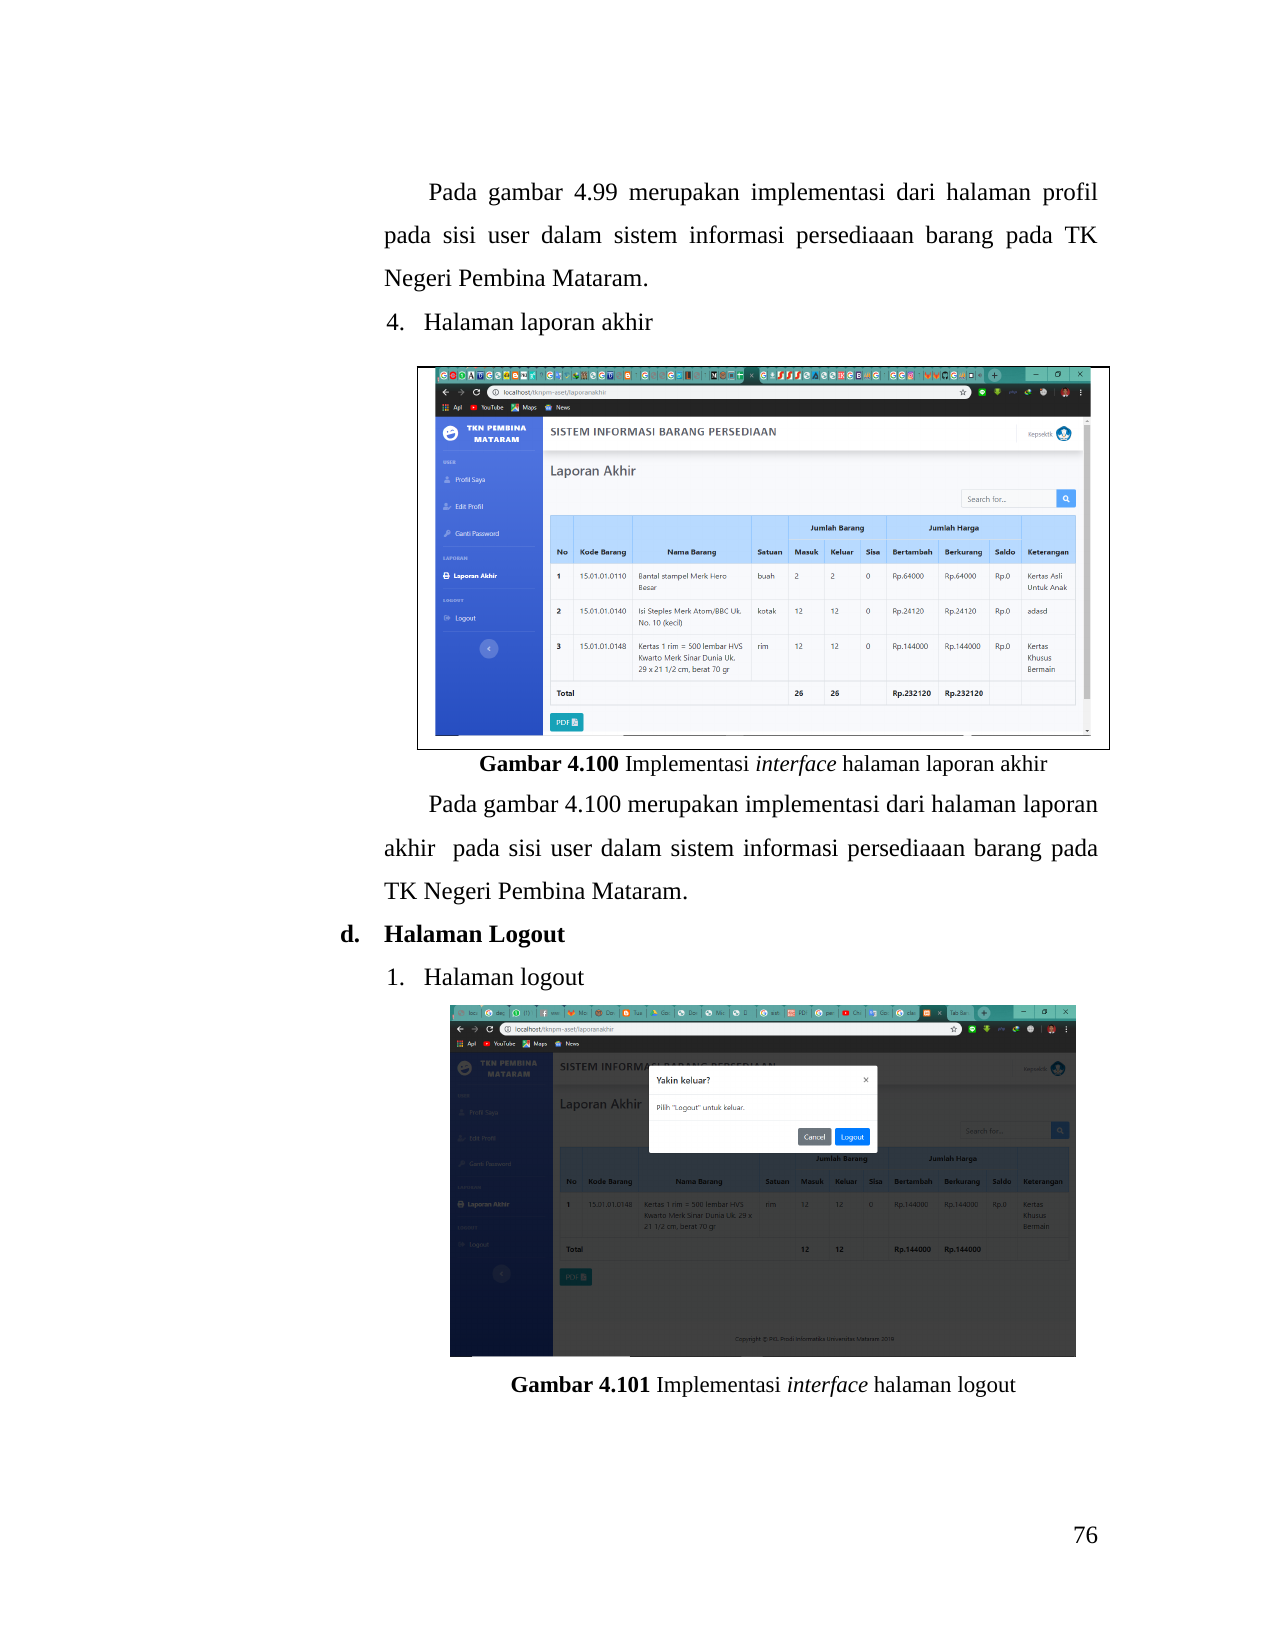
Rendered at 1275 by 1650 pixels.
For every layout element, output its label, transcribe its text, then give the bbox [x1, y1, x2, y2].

list Halaman laporan akhir [386, 307, 1098, 335]
list Pada gambar 4.99 merupakan implementasi dari halaman profil pada sisi user dalam sistem informasi persediaaan barang pada TK Negeri Pembina Mataram. [384, 177, 1098, 292]
list Pada gambar 4.100 merupakan implementasi dari halaman laporan akhir pada sisi user dalam sistem informasi persediaaan barang pada TK Negeri Pembina Mataram. [384, 789, 1098, 904]
picture [435, 367, 1091, 736]
list Gambar 4.100 Implementasi interface halaman laporan akhir [428, 750, 1098, 776]
list Halaman Logout [340, 919, 1098, 948]
picture [450, 1005, 1076, 1357]
table_header [418, 368, 1109, 749]
list Gambar 4.101 Implementasi interface halaman logout [428, 1371, 1098, 1397]
list Halaman logout [386, 962, 1098, 991]
